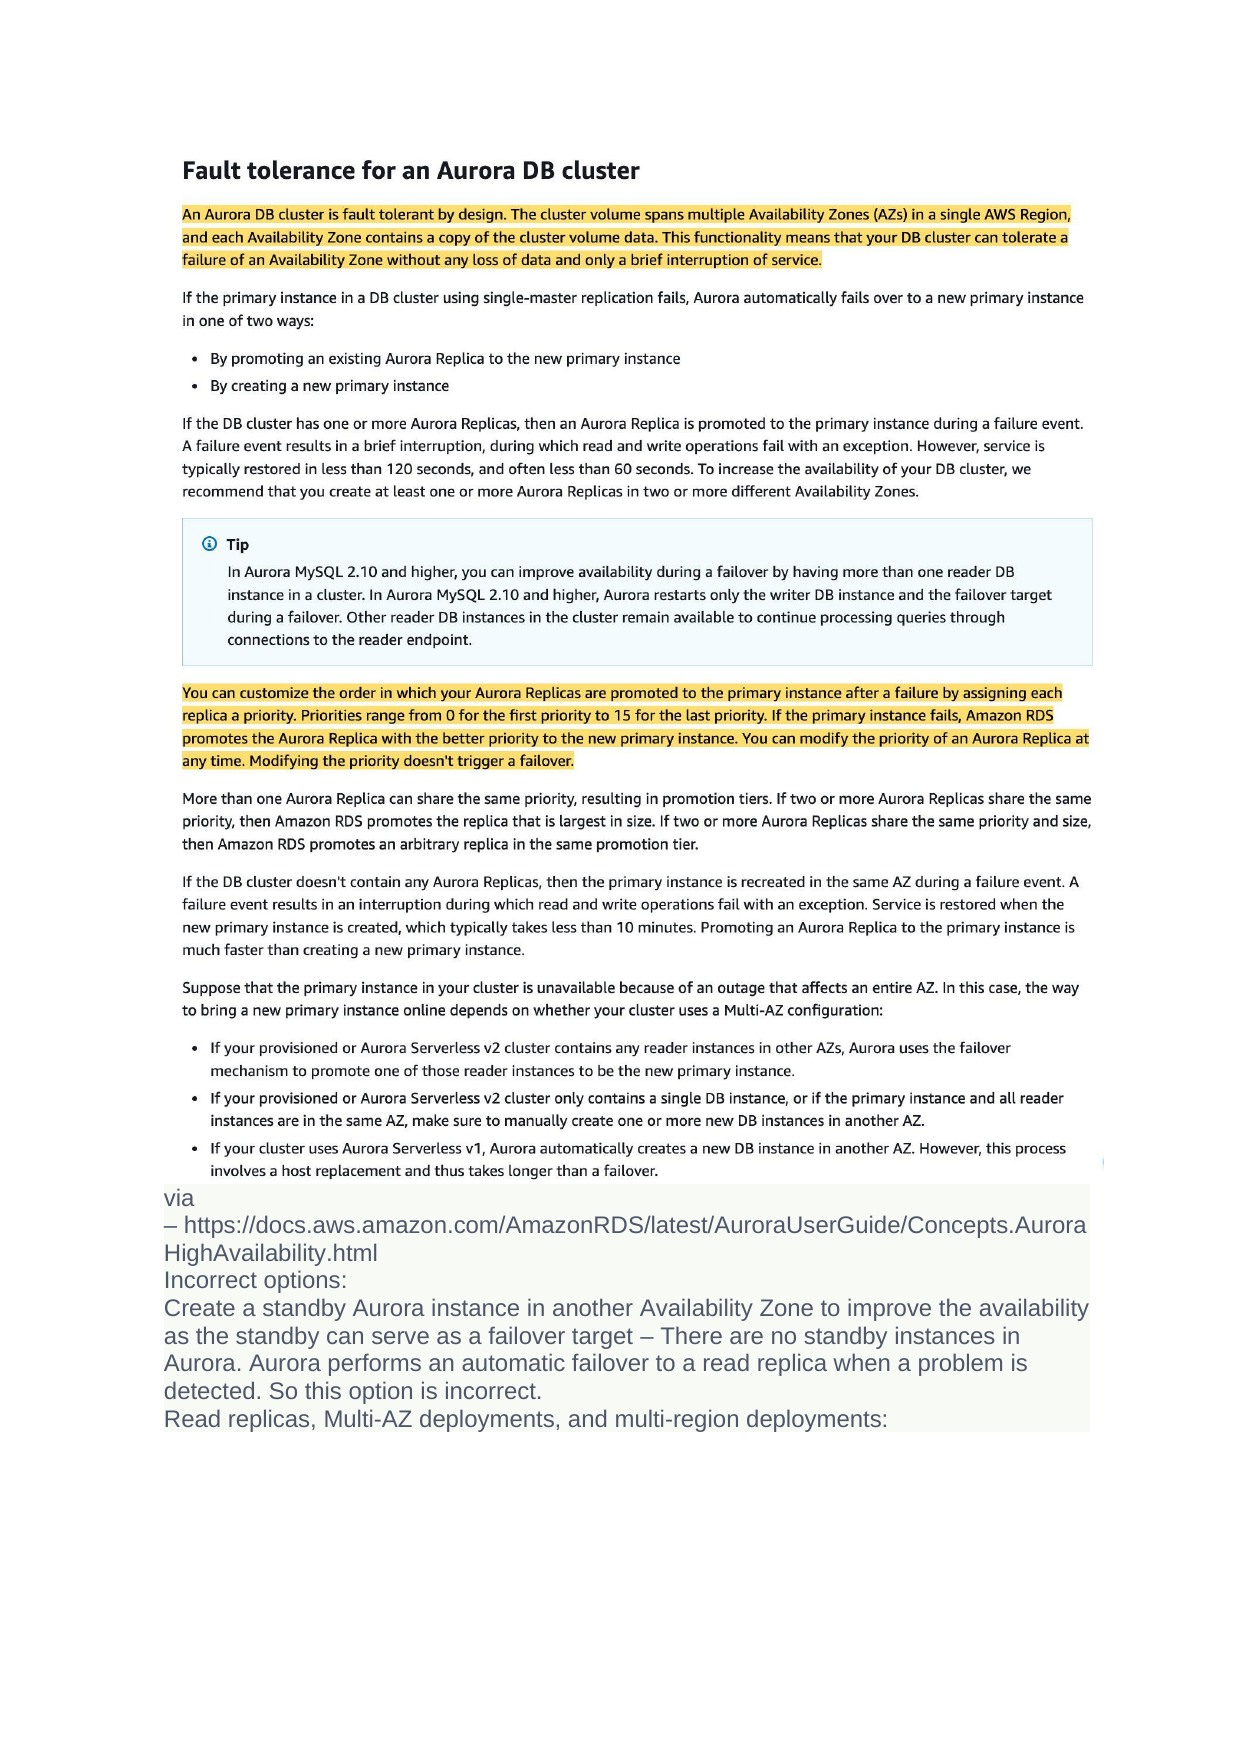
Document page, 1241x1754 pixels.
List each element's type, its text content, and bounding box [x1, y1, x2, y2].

picture [163, 150, 1104, 1184]
text via – https://docs.aws.amazon.com/AmazonRDS/latest/AuroraUserGuide/Concepts.AuroraHighAvailability.html Incorrect options: Create a standby Aurora instance in another Availability Zone to improve the availability as the standby can serve as a failover target – There are no standby instances in Aurora. Aurora performs an automatic failover to a read replica when a problem is detected. So this option is incorrect. Read replicas, Multi-AZ deployments, and multi-region deployments: [164, 1184, 1090, 1432]
